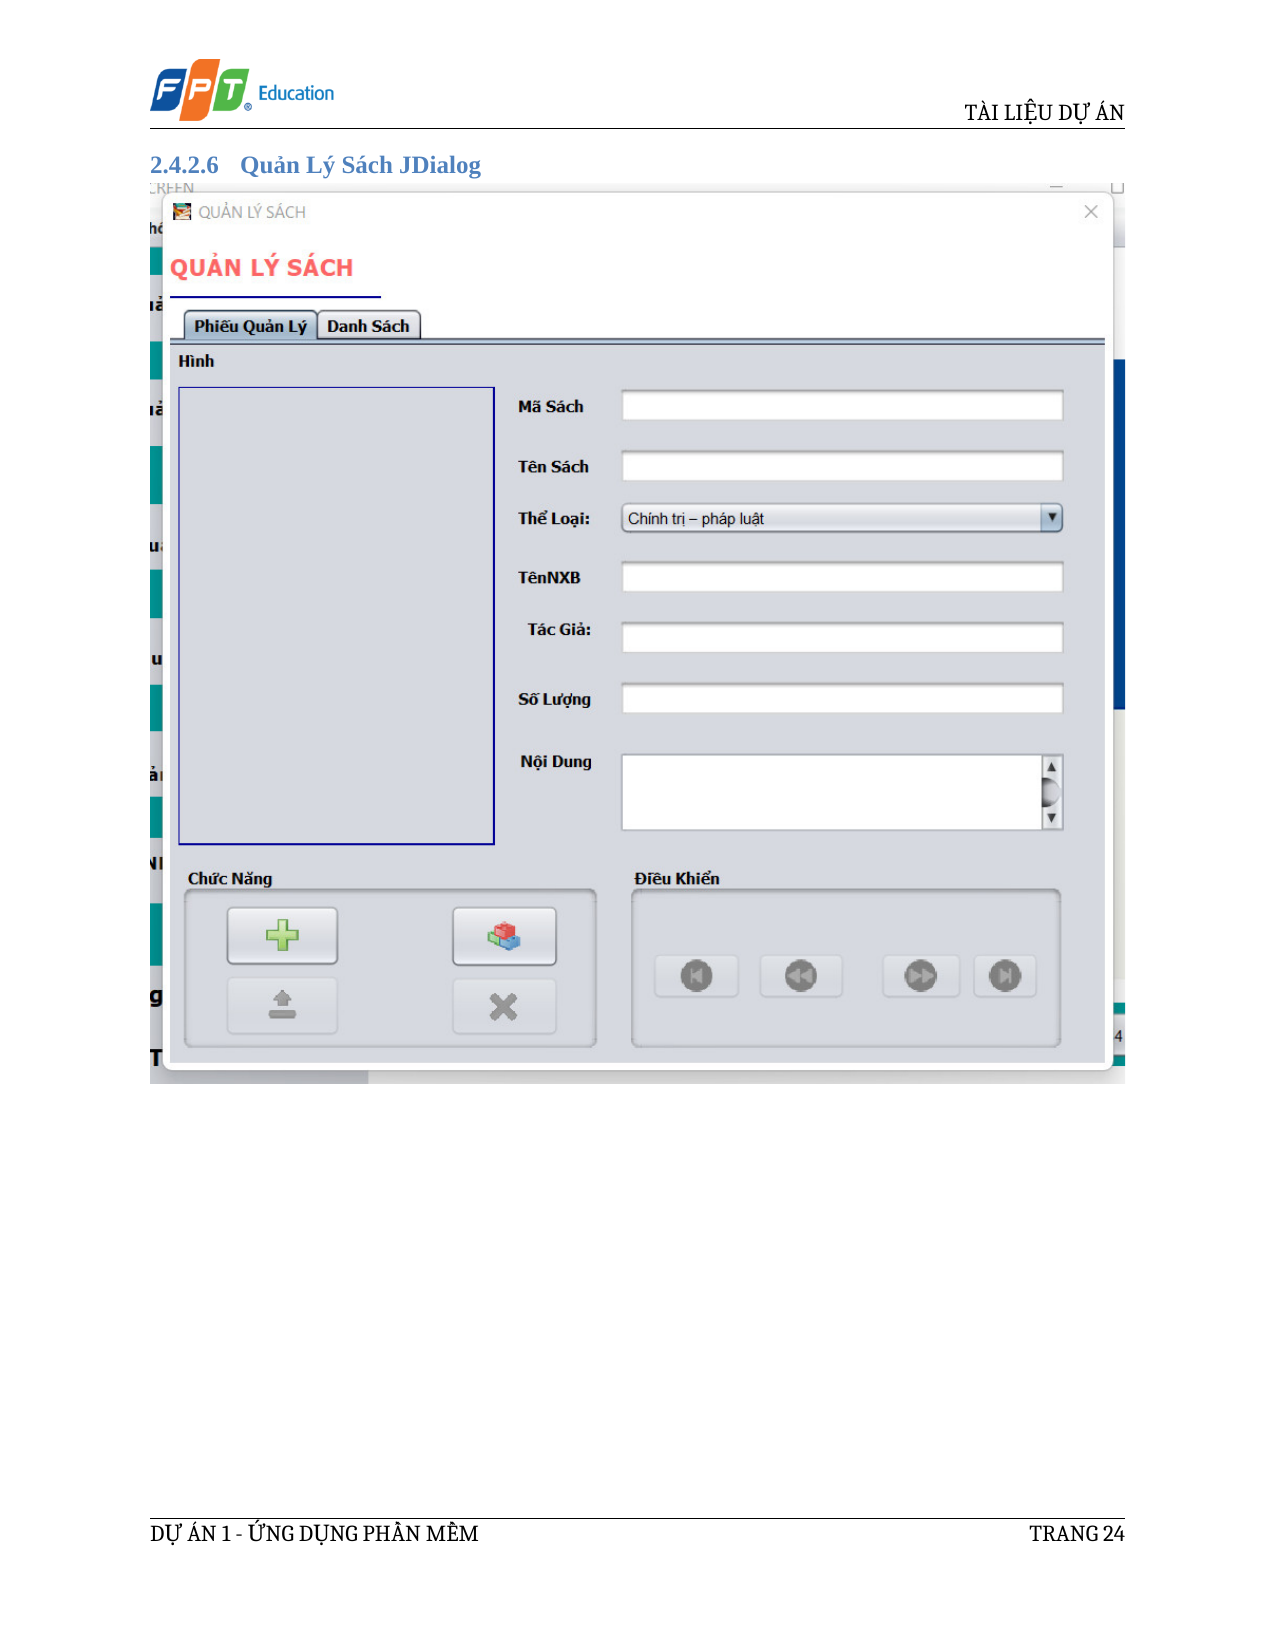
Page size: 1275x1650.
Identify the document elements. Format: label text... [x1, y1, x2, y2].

picture [150, 59, 336, 121]
picture [150, 183, 1125, 1084]
subtitle Quản Lý Sách JDialog [150, 150, 1125, 179]
